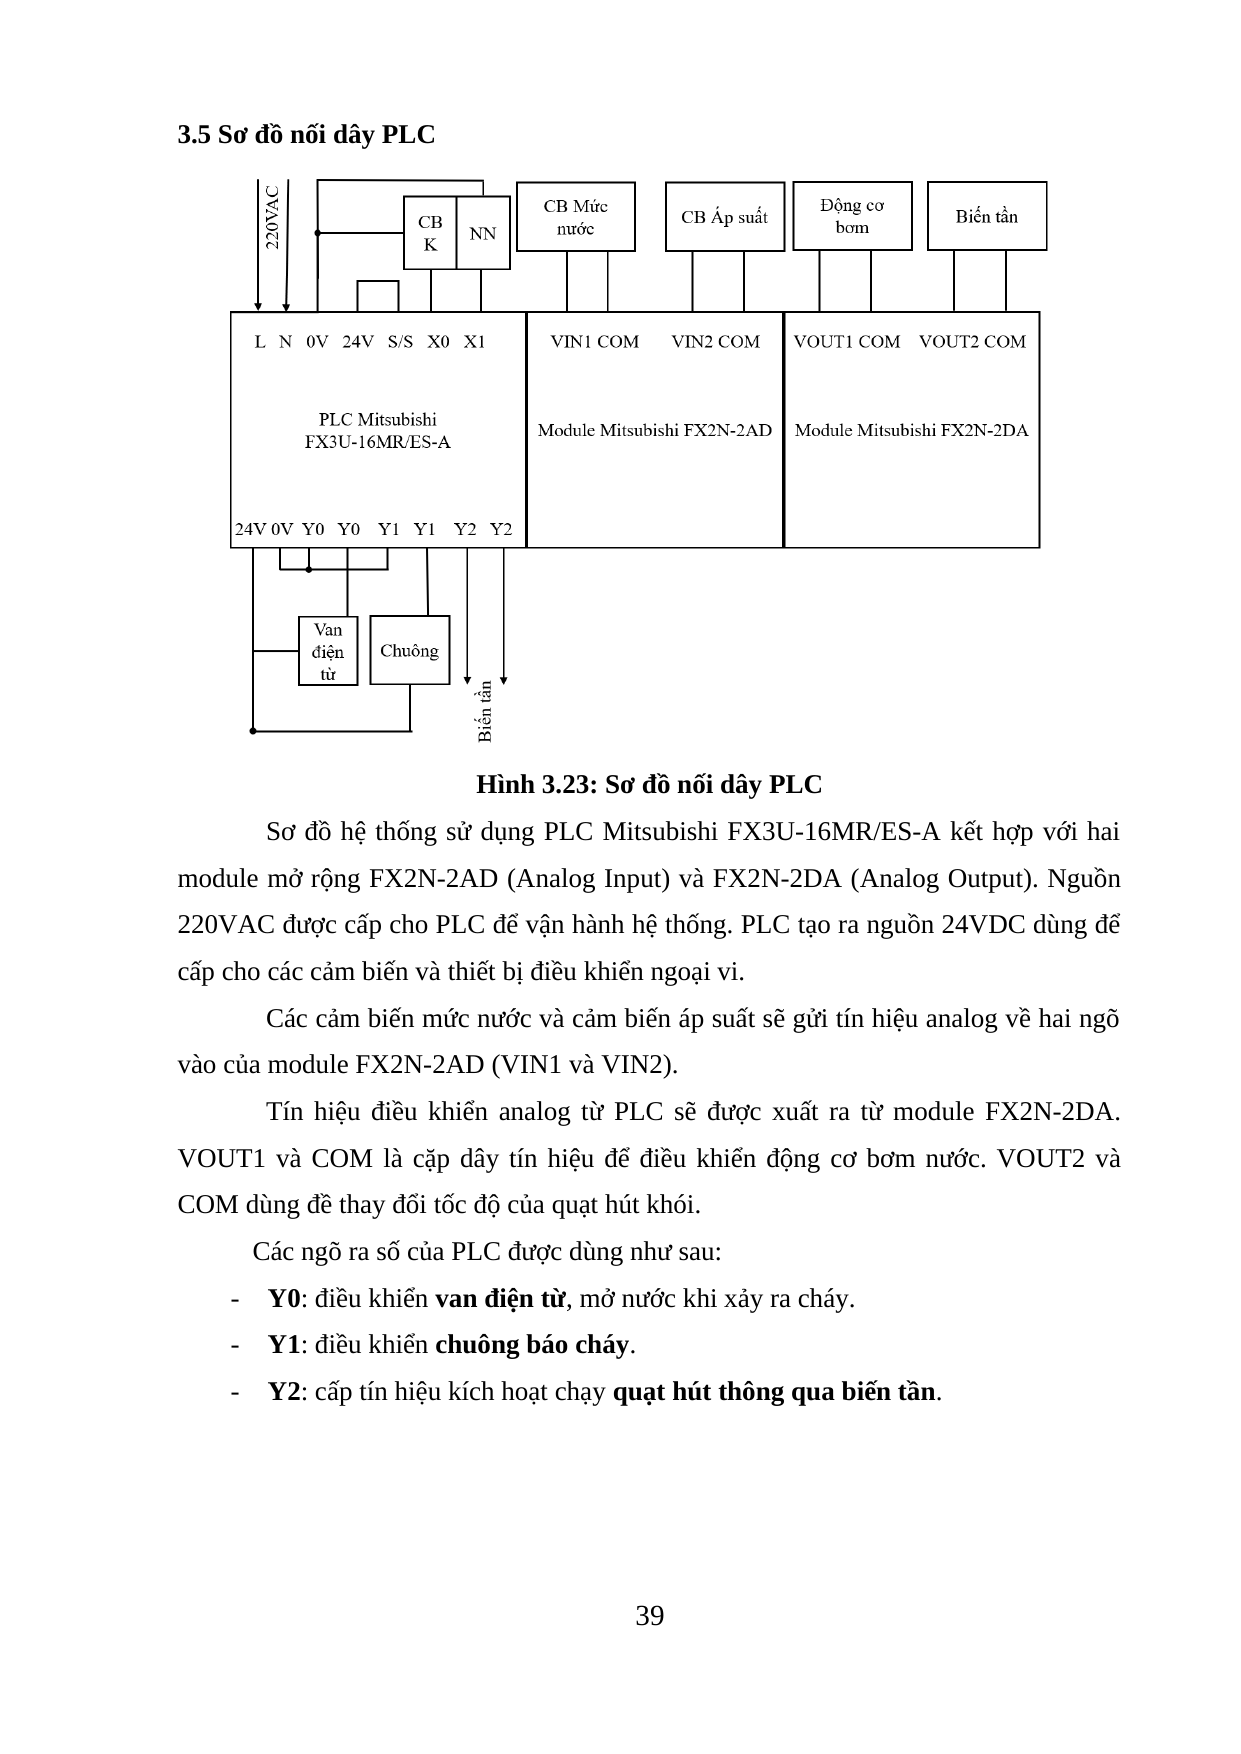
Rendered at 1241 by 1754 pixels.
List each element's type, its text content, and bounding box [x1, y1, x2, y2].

text Sơ đồ hệ thống sử dụng PLC Mitsubishi FX3U-16MR/ES-A kết hợp với hai module mở rộng FX2N-2AD (Analog Input) và FX2N-2DA (Analog Output). Nguồn 220VAC được cấp cho PLC để vận hành hệ thống. PLC tạo ra nguồn 24VDC dùng để cấp cho các cảm biến và thiết bị điều khiển ngoại vi. [177, 815, 1122, 986]
text Các ngõ ra số của PLC được dùng như sau: [177, 1235, 1122, 1266]
list Y2: cấp tín hiệu kích hoạt chạy quạt hút thông qua biến tần. [230, 1375, 1122, 1406]
text Hình 3.23: Sơ đồ nối dây PLC [177, 768, 1122, 800]
list Y1: điều khiển chuông báo cháy. [230, 1328, 1122, 1360]
text Tín hiệu điều khiển analog từ PLC sẽ được xuất ra từ module FX2N-2DA. VOUT1 và COM là cặp dây tín hiệu để điều khiển động cơ bơm nước. VOUT2 và COM dùng đề thay đổi tốc độ của quạt hút khói. [177, 1095, 1122, 1220]
subtitle 3.5 Sơ đồ nối dây PLC [177, 118, 1122, 149]
picture [186, 164, 1113, 752]
text Các cảm biến mức nước và cảm biến áp suất sẽ gửi tín hiệu analog về hai ngõ vào của module FX2N-2AD (VIN1 và VIN2). [177, 1002, 1122, 1080]
list Y0: điều khiển van điện từ, mở nước khi xảy ra cháy. [230, 1282, 1122, 1313]
